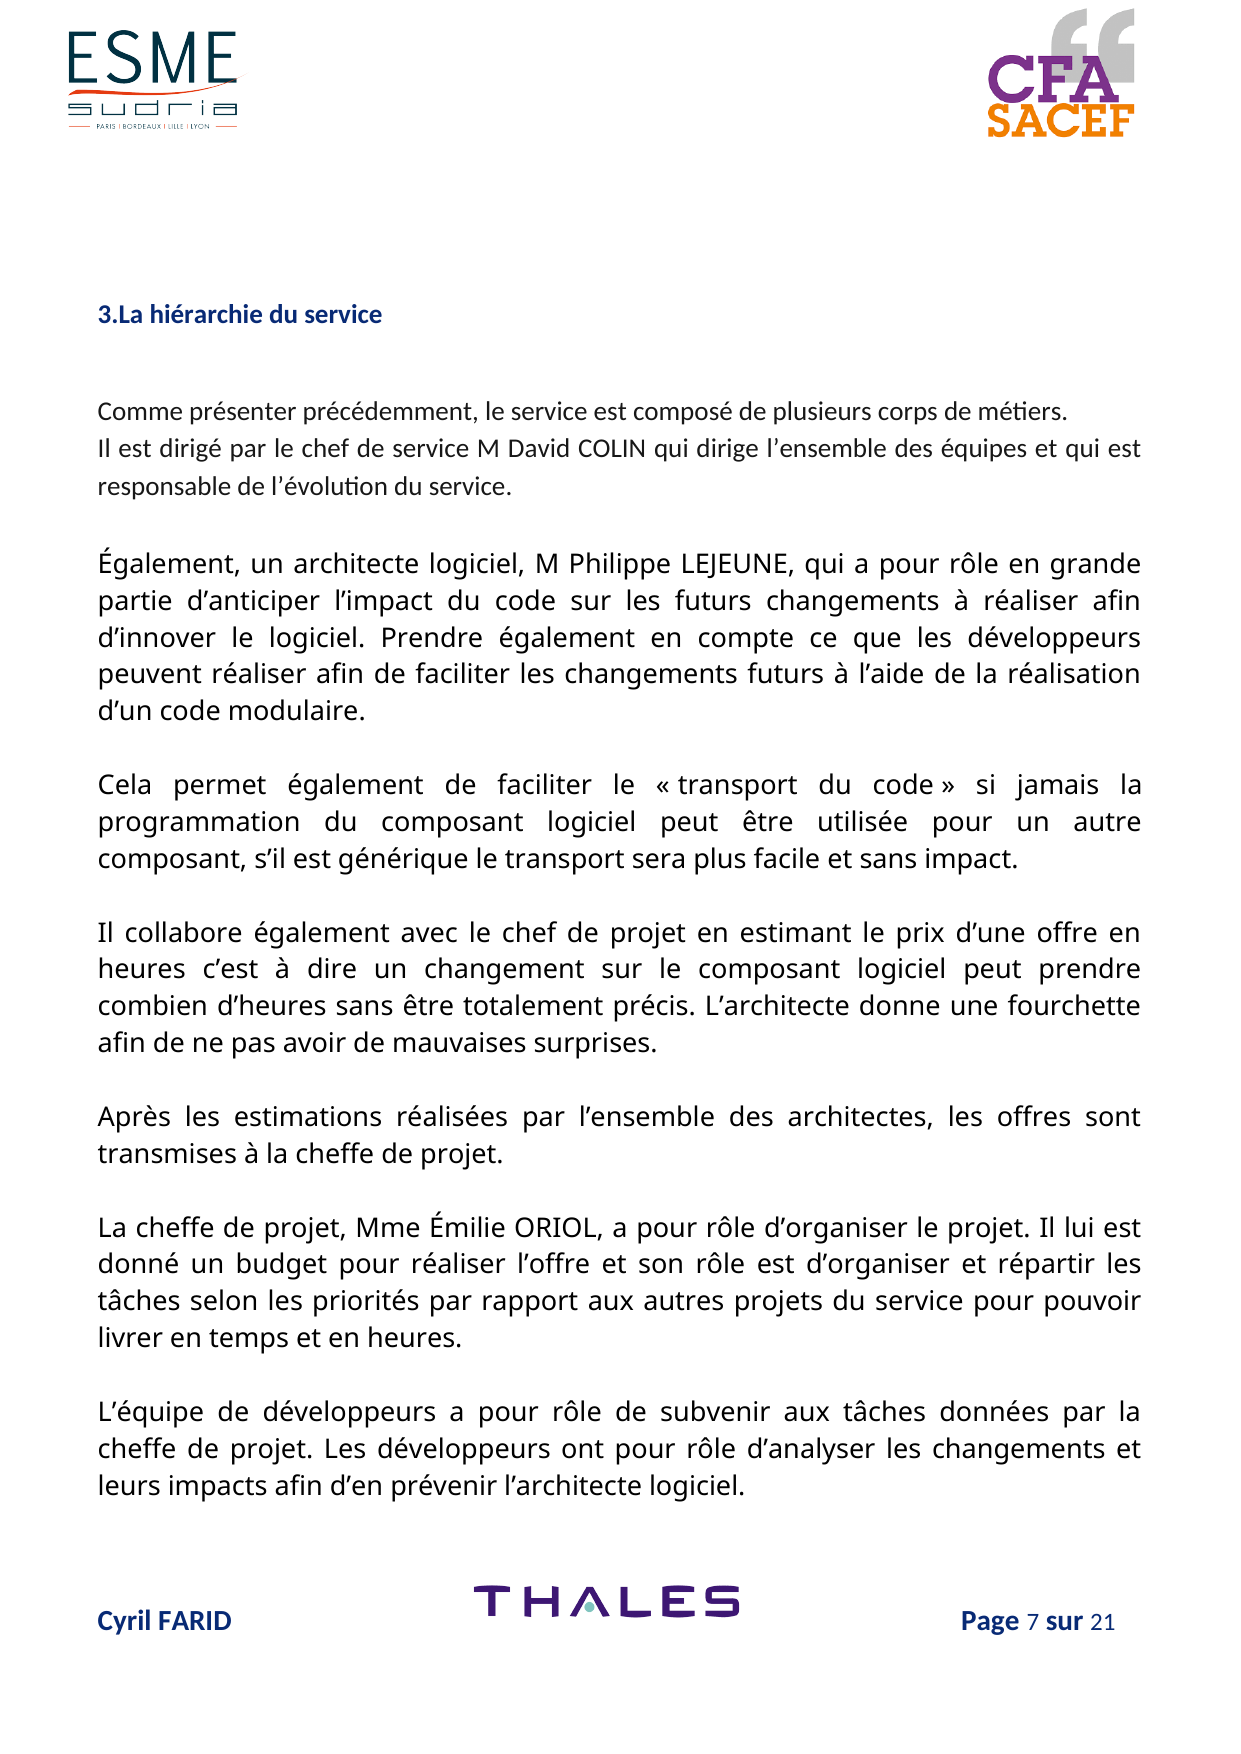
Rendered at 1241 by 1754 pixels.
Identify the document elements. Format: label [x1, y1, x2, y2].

picture [68, 109, 89, 113]
picture [469, 1577, 744, 1630]
picture [68, 30, 249, 129]
picture [979, 0, 1143, 145]
